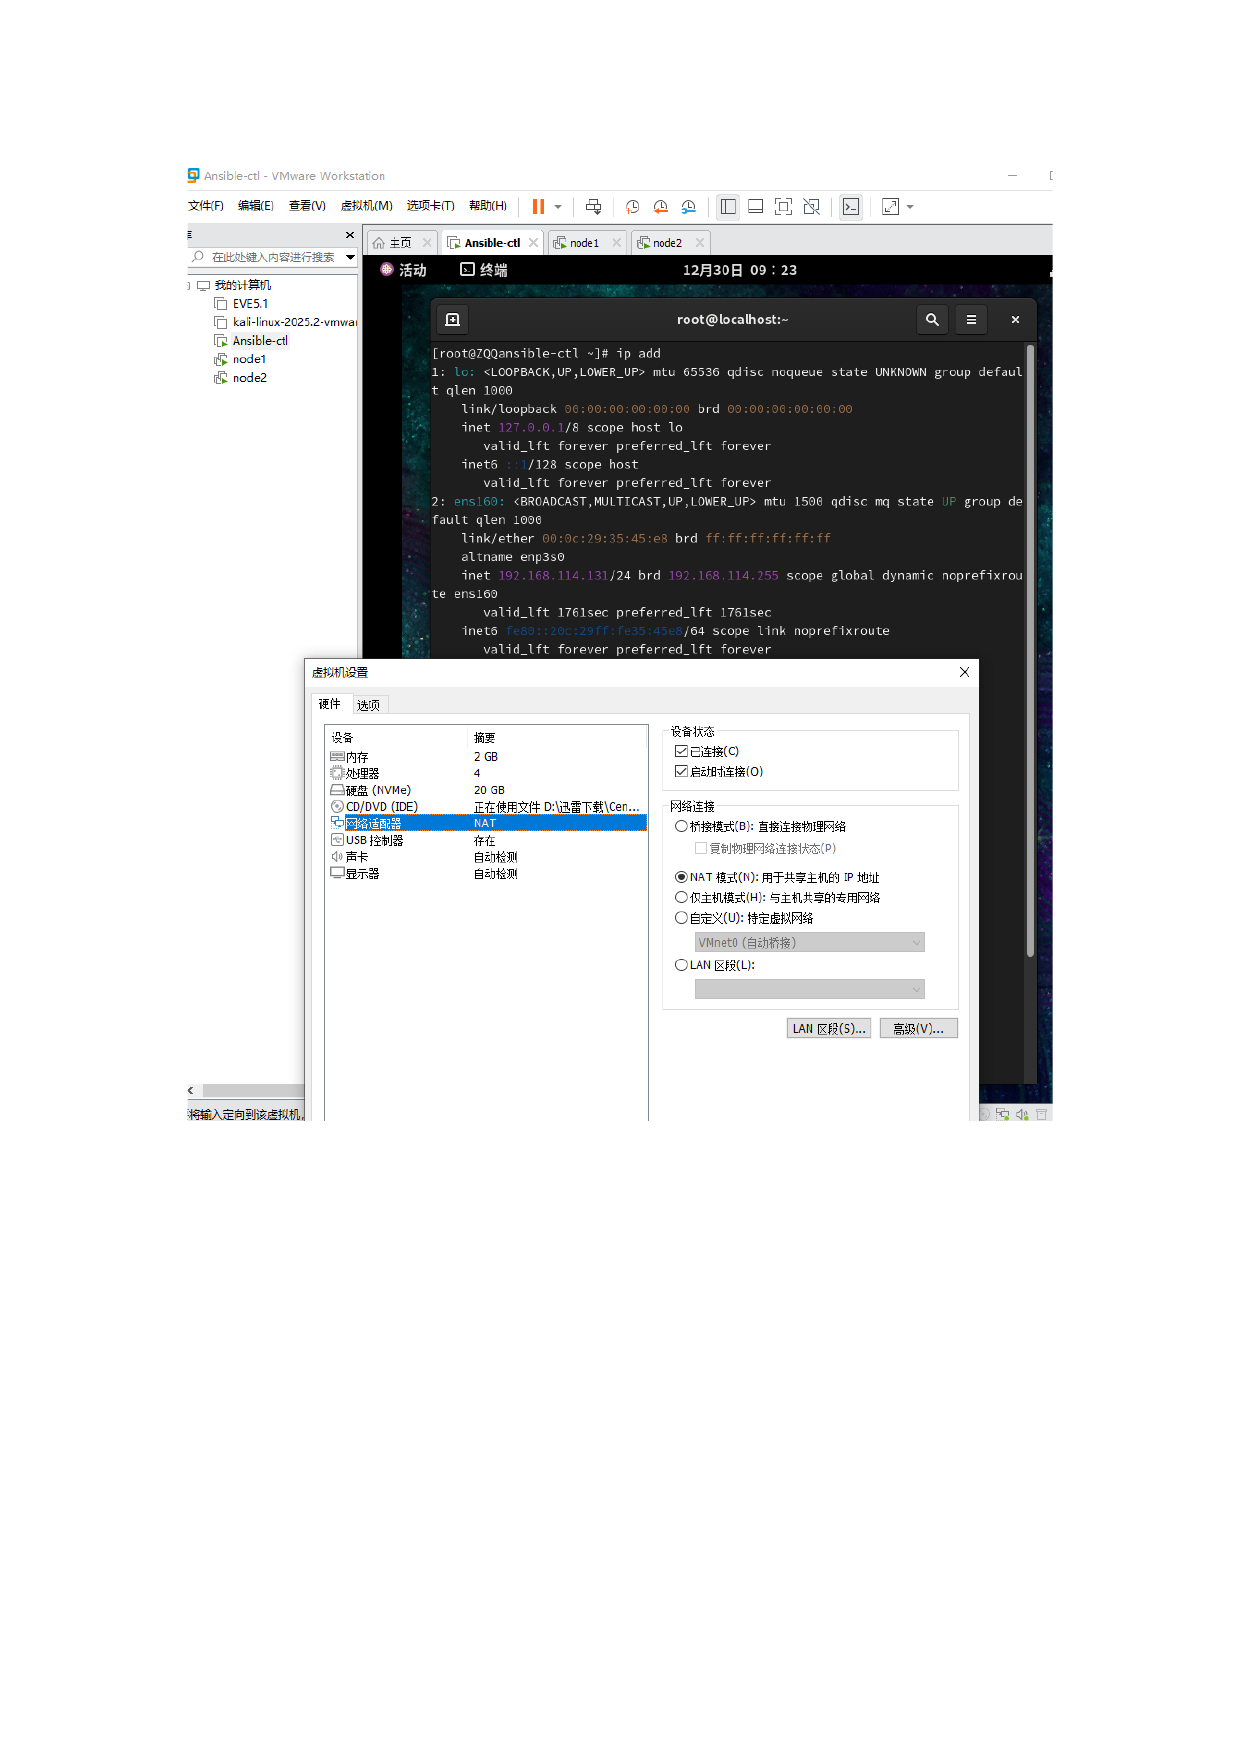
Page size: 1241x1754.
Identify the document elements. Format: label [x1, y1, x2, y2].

picture [187, 171, 197, 176]
picture [187, 162, 1053, 1121]
